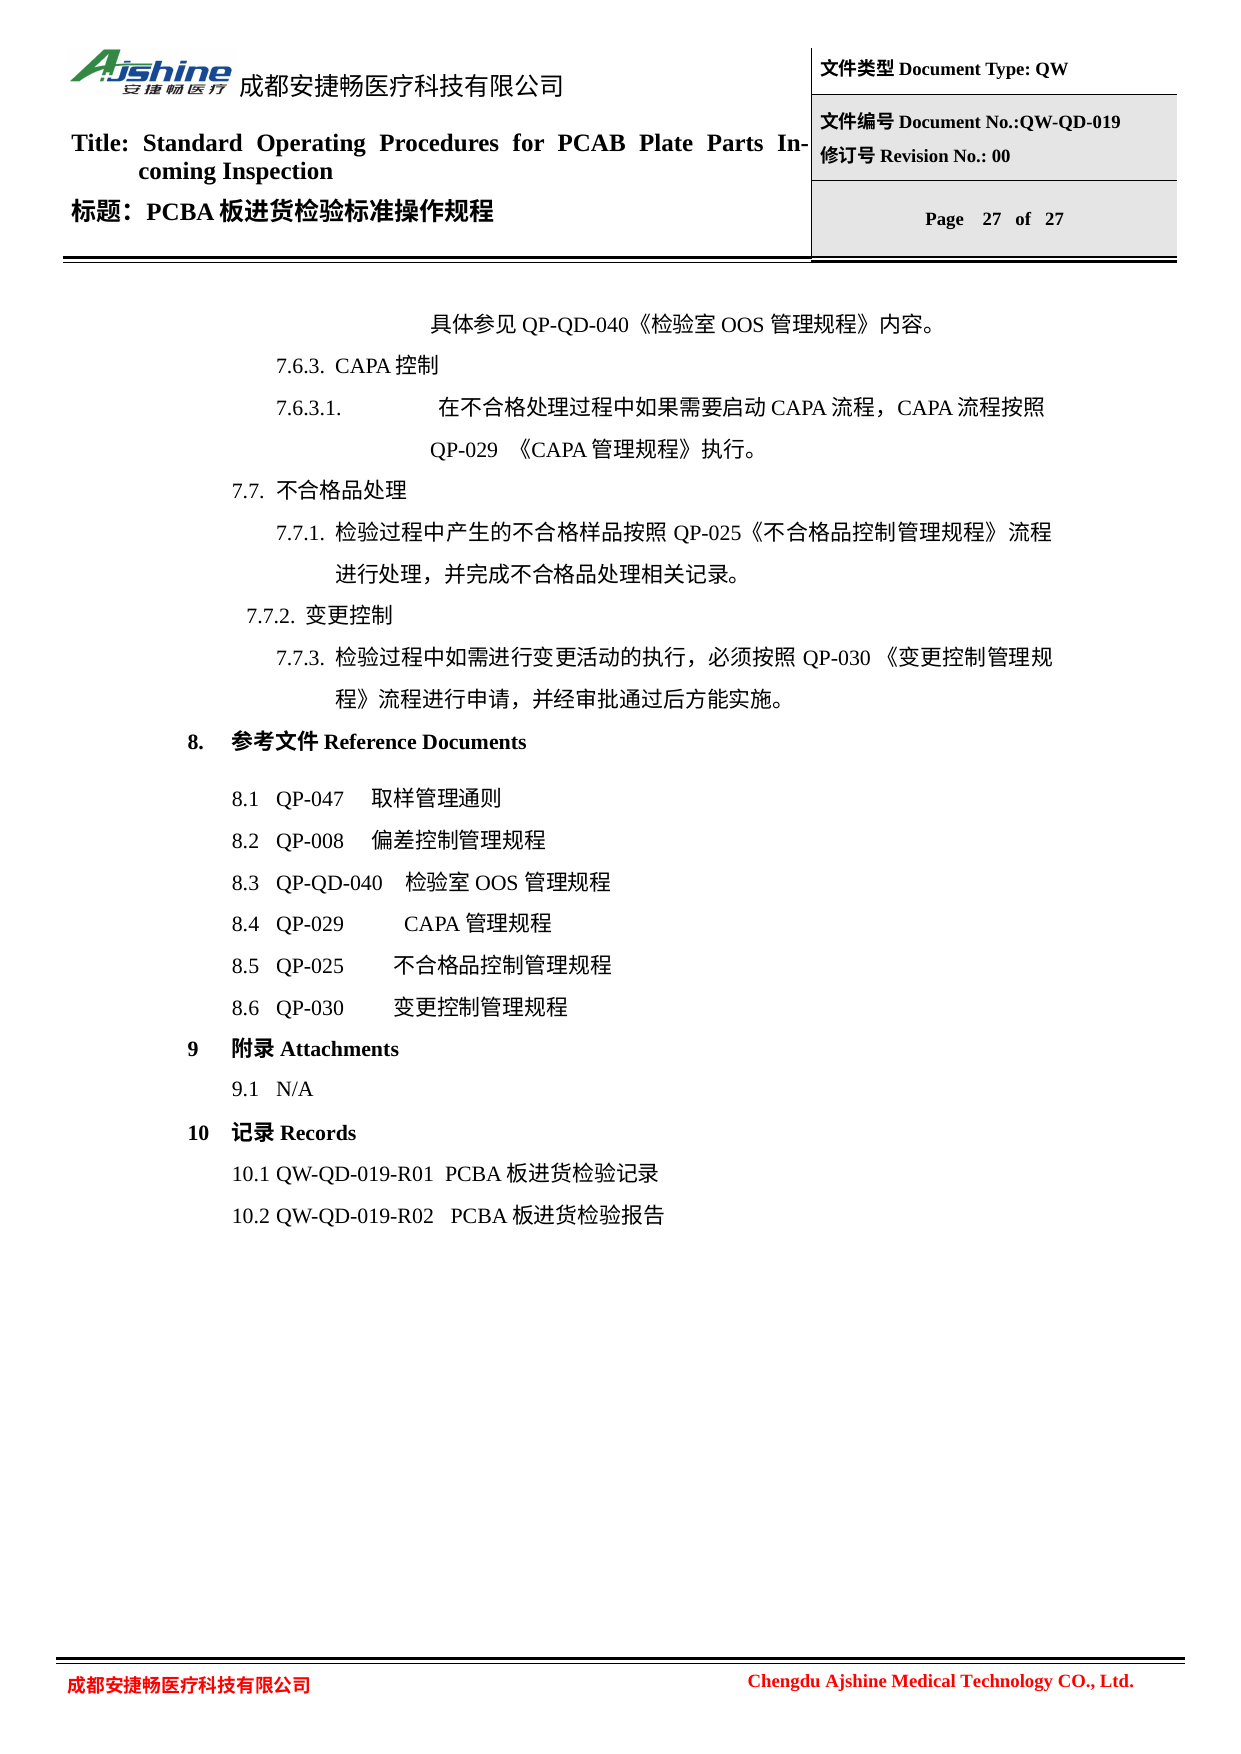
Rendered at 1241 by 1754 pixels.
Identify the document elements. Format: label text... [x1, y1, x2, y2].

list 附录Attachments [187, 1026, 1053, 1068]
list 变更控制 [246, 594, 1053, 635]
list 参考文件Reference Documents [187, 719, 1053, 760]
list QW-QD-019-R02 PCBA板进货检验报告 [232, 1193, 1053, 1234]
list 检验过程中如需进行变更活动的执行，必须按照QP-030 《变更控制管理规程》流程进行申请，并经审批通过后方能实施。 [276, 635, 1053, 719]
list N/A [232, 1068, 1053, 1109]
picture [66, 47, 240, 96]
list QP-QD-040 检验室OOS 管理规程 [232, 859, 1053, 901]
list QP-030 变更控制管理规程 [232, 984, 1053, 1026]
list QP-029 CAPA管理规程 [232, 901, 1053, 943]
list CAPA 控制 [276, 344, 1053, 385]
list 记录Records [187, 1109, 1053, 1151]
list 不合格品处理 [232, 469, 1053, 510]
list QP-008 偏差控制管理规程 [232, 818, 1053, 859]
list QP-047 取样管理通则 [232, 776, 1053, 818]
text 具体参见QP-QD-040《检验室OOS 管理规程》内容。 [364, 302, 1053, 344]
list QW-QD-019-R01 PCBA板进货检验记录 [232, 1151, 1053, 1193]
list QP-025 不合格品控制管理规程 [232, 943, 1053, 984]
text QP-029 《CAPA管理规程》执行。 [364, 427, 1053, 469]
list 检验过程中产生的不合格样品按照QP-025《不合格品控制管理规程》流程进行处理，并完成不合格品处理相关记录。 [276, 510, 1053, 594]
list 在不合格处理过程中如果需要启动CAPA流程，CAPA 流程按照 [187, 385, 1053, 427]
